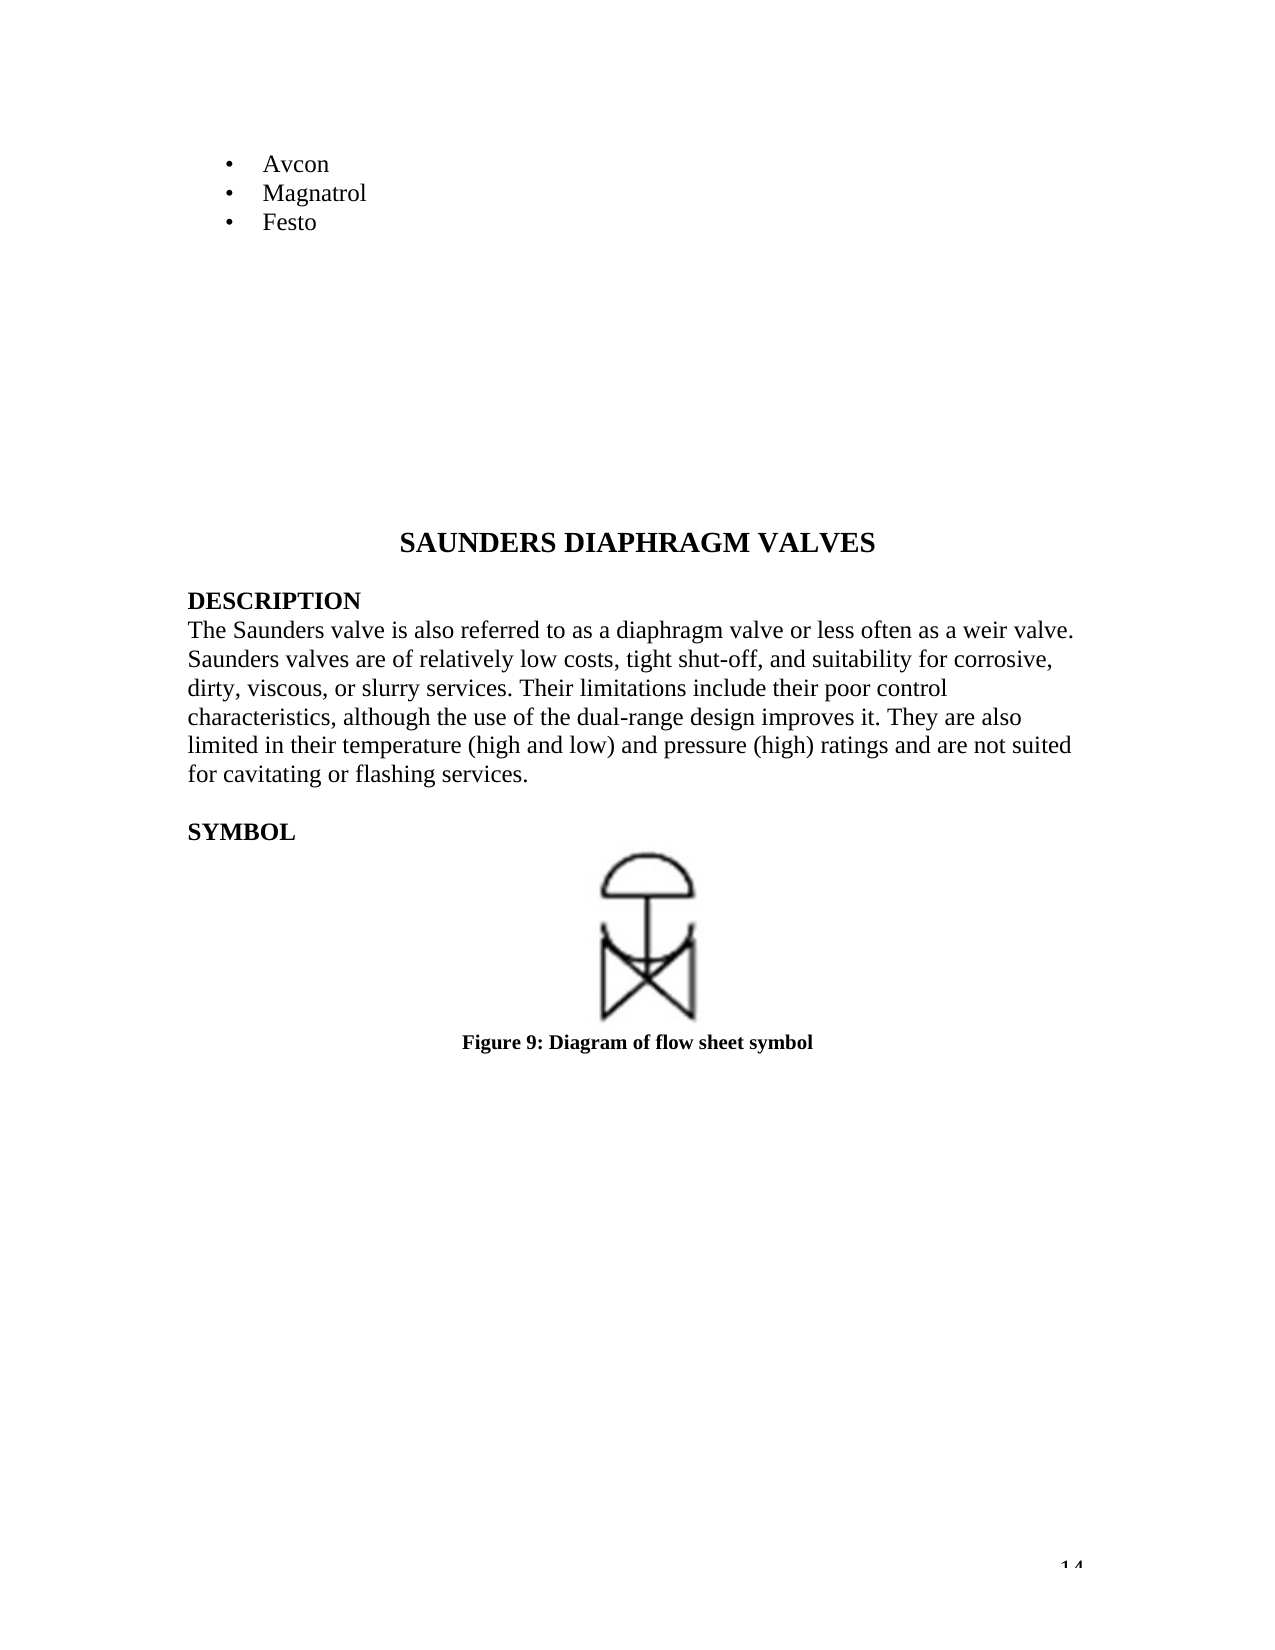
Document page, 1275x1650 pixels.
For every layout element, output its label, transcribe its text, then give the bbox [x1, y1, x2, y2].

subtitle SYMBOL [187, 817, 1269, 846]
subtitle SAUNDERS DIAPHRAGM VALVES [187, 525, 1088, 558]
list Avcon [225, 149, 1269, 178]
picture [540, 845, 735, 1031]
subtitle DESCRIPTION [187, 587, 1269, 616]
text Figure 9: Diagram of flow sheet symbol [187, 1030, 1087, 1054]
list Magnatrol [225, 178, 1269, 207]
text The Saunders valve is also referred to as a diaphragm valve or less often as a weir valve. Saunders valves are of relatively low costs, tight shut-off, and suitability for corrosive, dirty, viscous, or slurry services. Their limitations include their poor control characteristics, although the use of the dual-range design improves it. They are also limited in their temperature (high and low) and pressure (high) ratings and are not suited for cavitating or flashing services. [187, 616, 1074, 788]
list Festo [225, 207, 1269, 235]
